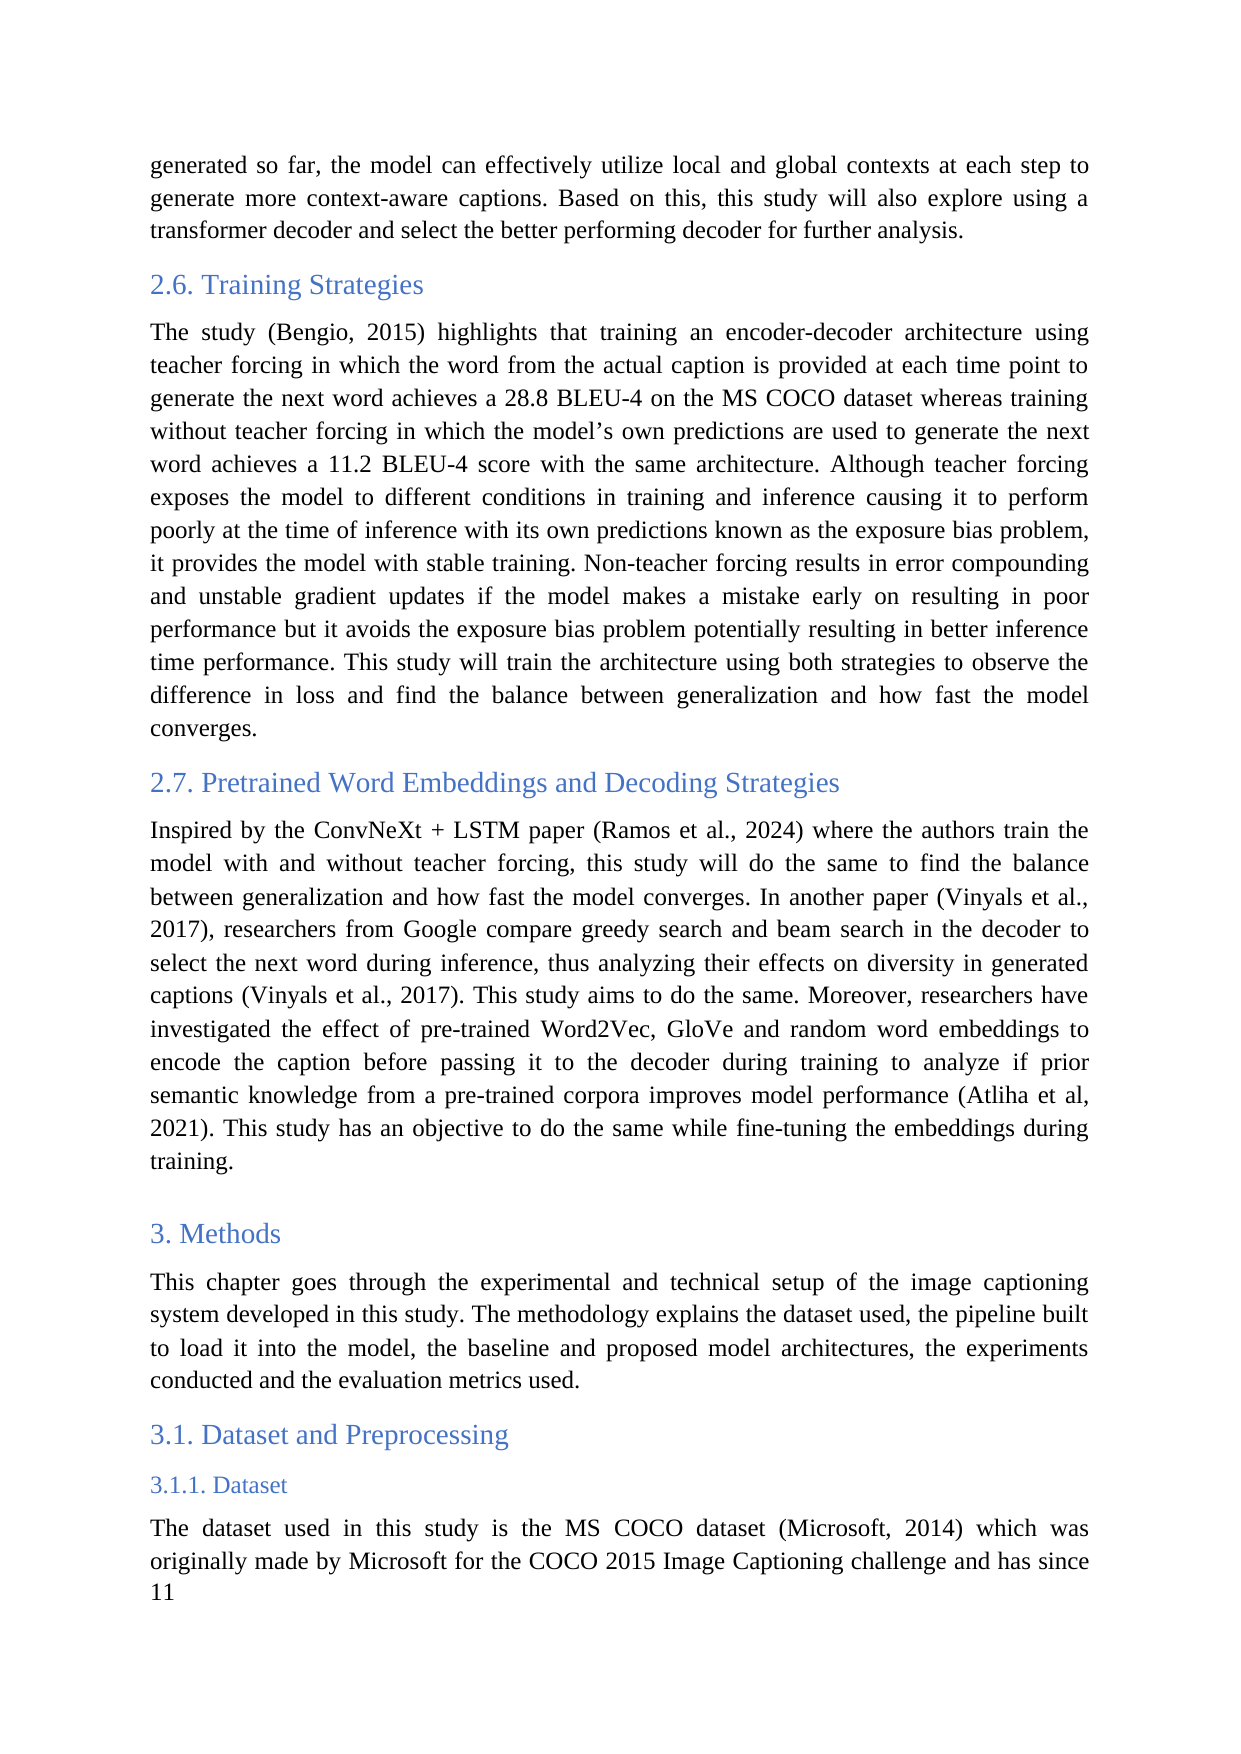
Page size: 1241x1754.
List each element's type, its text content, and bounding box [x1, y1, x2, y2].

subtitle 2.6. Training Strategies [150, 267, 1090, 300]
subtitle 3.1. Dataset and Preprocessing [150, 1417, 1090, 1451]
text The study (Bengio, 2015) highlights that training an encoder-decoder architecture using teacher forcing in which the word from the actual caption is provided at each time point to generate the next word achieves a 28.8 BLEU-4 on the MS COCO dataset whereas training without teacher forcing in which the model’s own predictions are used to generate the next word achieves a 11.2 BLEU-4 score with the same architecture. Although teacher forcing exposes the model to different conditions in training and inference causing it to perform poorly at the time of inference with its own predictions known as the exposure bias problem, it provides the model with stable training. Non-teacher forcing results in error compounding and unstable gradient updates if the model makes a mistake early on resulting in poor performance but it avoids the exposure bias problem potentially resulting in better inference time performance. This study will train the architecture using both strategies to observe the difference in loss and find the balance between generalization and how fast the model converges. [150, 317, 1090, 742]
text This chapter goes through the experimental and technical setup of the image captioning system developed in this study. The methodology explains the dataset used, the pipeline built to load it into the model, the baseline and proposed model architectures, the experiments conducted and the evaluation metrics used. [150, 1267, 1090, 1394]
subtitle 3. Methods [150, 1216, 1090, 1250]
subtitle 3.1.1. Dataset [150, 1470, 1090, 1498]
subtitle 2.7. Pretrained Word Embeddings and Decoding Strategies [150, 765, 1090, 799]
text Inspired by the ConvNeXt + LSTM paper (Ramos et al., 2024) where the authors train the model with and without teacher forcing, this study will do the same to find the balance between generalization and how fast the model converges. In another paper (Vinyals et al., 2017), researchers from Google compare greedy search and beam search in the decoder to select the next word during inference, thus analyzing their effects on diversity in generated captions (Vinyals et al., 2017). This study aims to do the same. Moreover, researchers have investigated the effect of pre-trained Word2Vec, GloVe and random word embeddings to encode the caption before passing it to the decoder during training to analyze if prior semantic knowledge from a pre-trained corpora improves model performance (Atliha et al, 2021). This study has an objective to do the same while fine-tuning the embeddings during training. [150, 816, 1090, 1174]
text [150, 1513, 1090, 1575]
